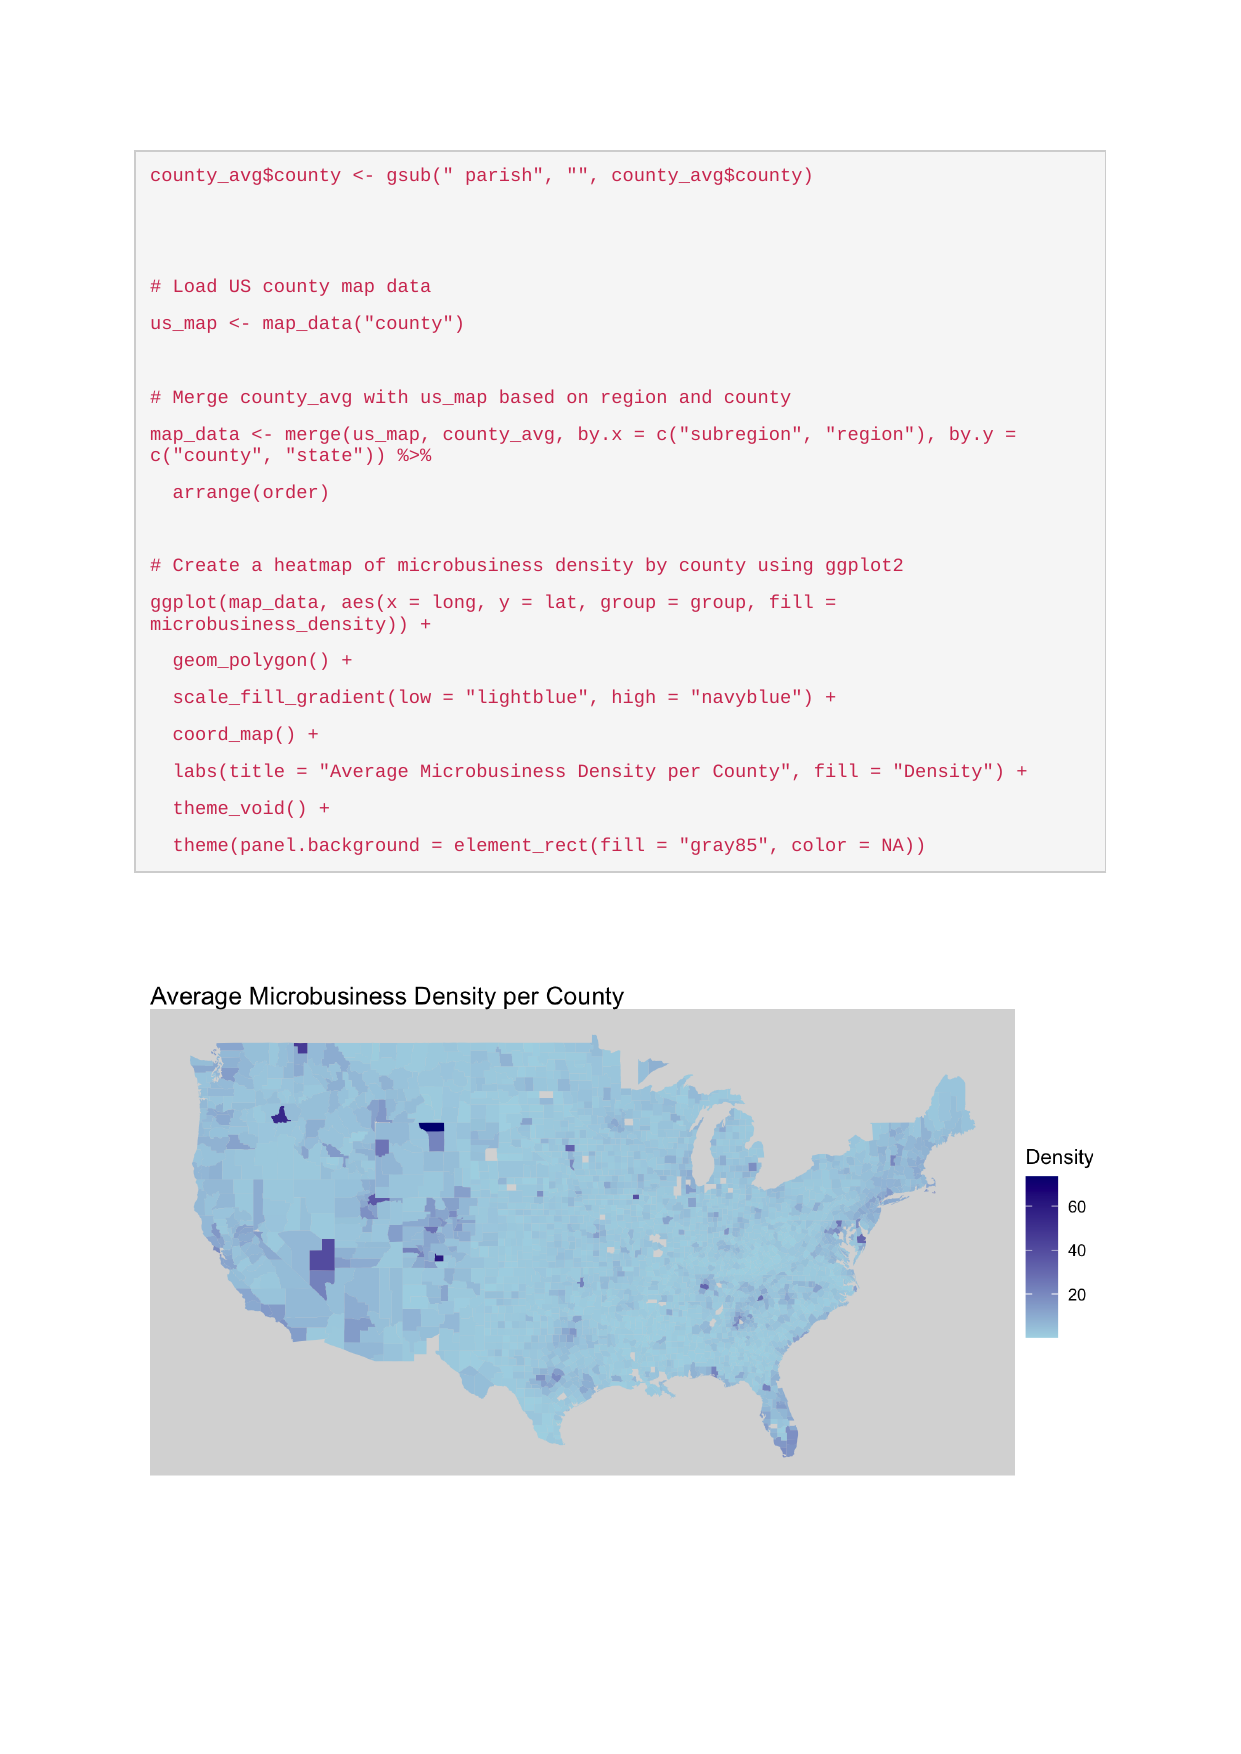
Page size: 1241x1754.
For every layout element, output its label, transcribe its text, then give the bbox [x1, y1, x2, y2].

text ggplot(map_data, aes(x = long, y = lat, group = group, fill = microbusiness_density)) + [136, 577, 1105, 635]
text us_map <- map_data("county") [136, 297, 1105, 334]
text map_data <- merge(us_map, county_avg, by.x = c("subregion", "region"), by.y = c("county", "state")) %>% [136, 408, 1105, 466]
text labs(title = "Average Microbusiness Density per County", fill = "Density") + [136, 746, 1105, 782]
text scale_fill_gradient(low = "lightblue", high = "navyblue") + [136, 672, 1105, 709]
text coord_map() + [136, 709, 1105, 746]
text # Create a heatmap of microbusiness density by county using ggplot2 [136, 540, 1105, 577]
text arrange(order) [136, 466, 1105, 503]
text theme(panel.background = element_rect(fill = "gray85", color = NA)) [136, 819, 1105, 871]
text # Merge county_avg with us_map based on region and county [136, 371, 1105, 408]
picture [150, 888, 1094, 1563]
text county_avg$county <- gsub(" parish", "", county_avg$county) [136, 152, 1105, 187]
text # Load US county map data [136, 261, 1105, 297]
text geom_polygon() + [136, 635, 1105, 672]
text theme_void() + [136, 782, 1105, 819]
